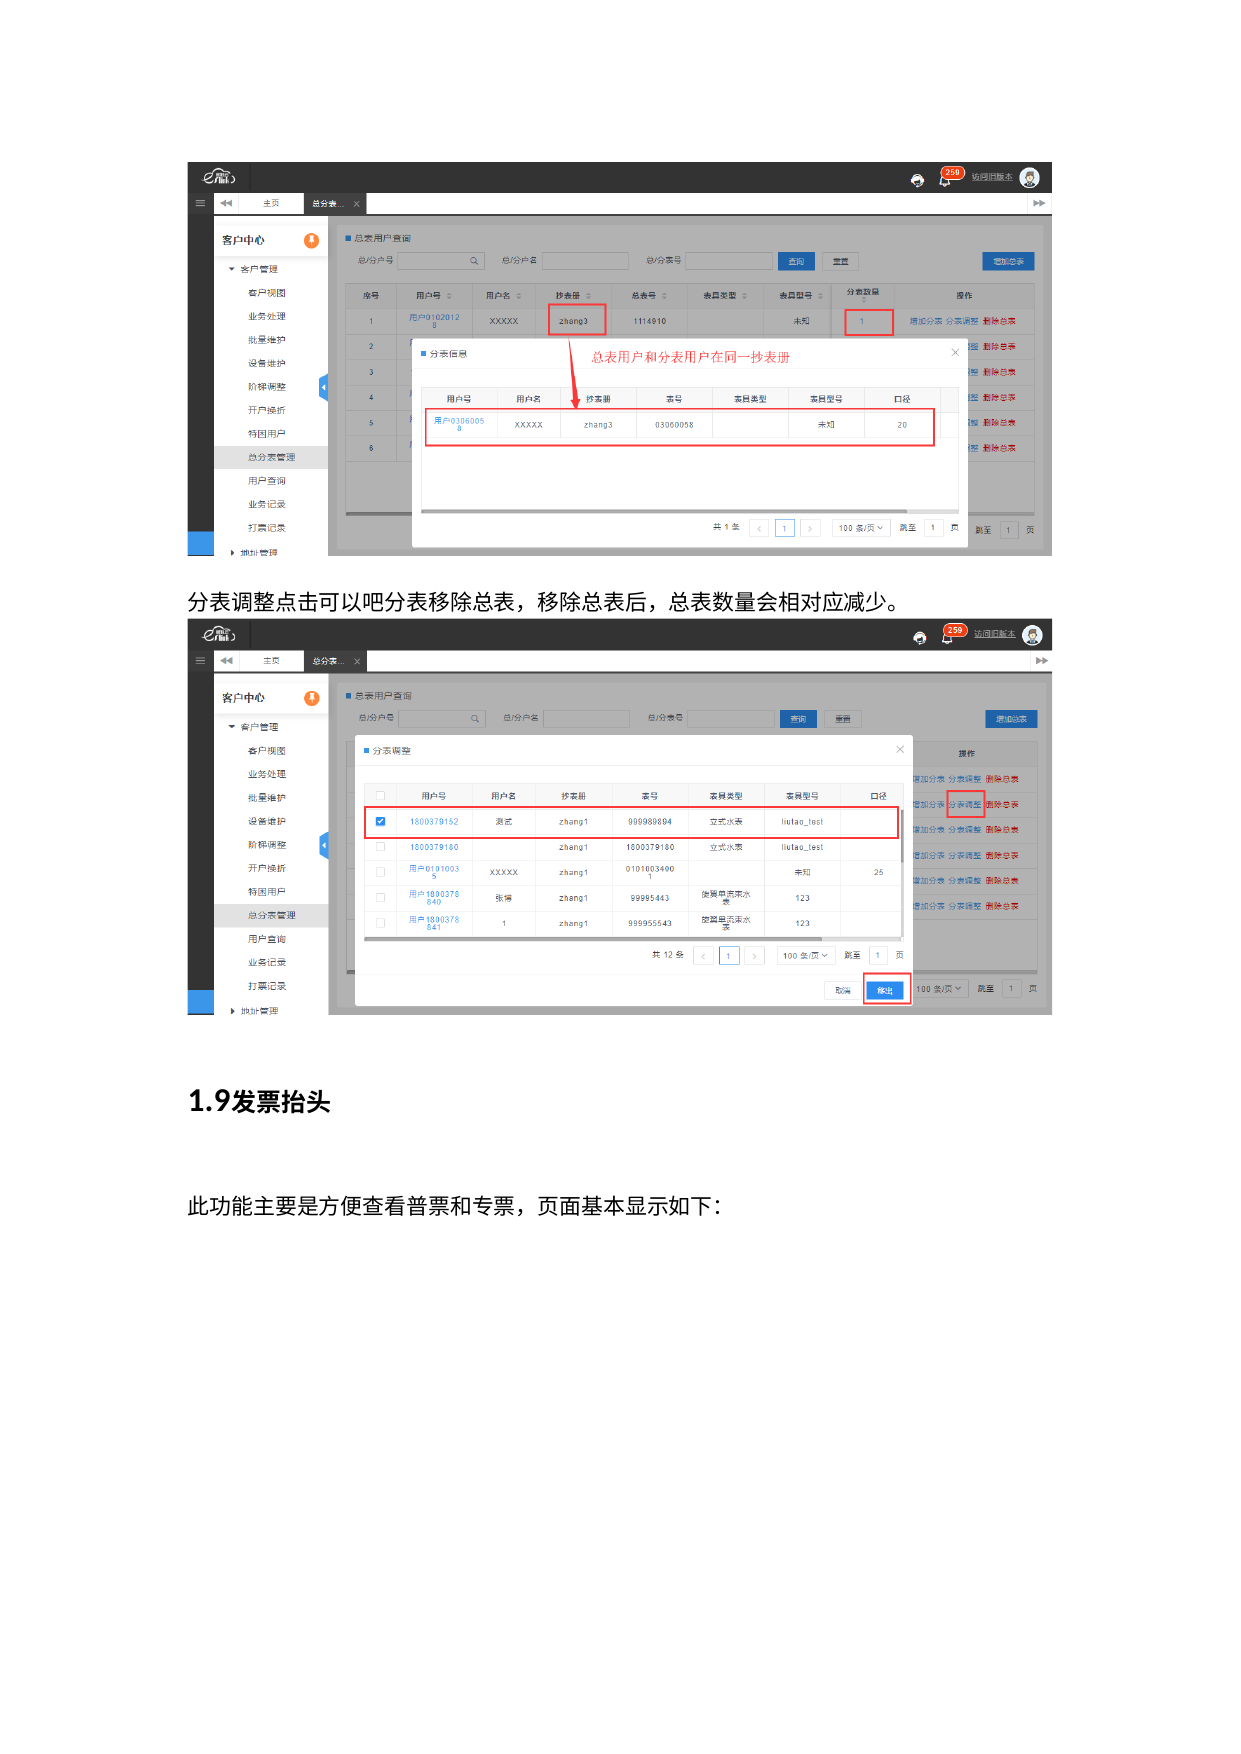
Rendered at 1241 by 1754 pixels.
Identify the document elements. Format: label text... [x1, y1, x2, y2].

text 分表调整点击可以吧分表移除总表，移除总表后，总表数量会相对应减少。 [187, 584, 1053, 617]
picture [187, 617, 1053, 1015]
subtitle 发票抬头 [187, 1067, 1053, 1132]
picture [187, 162, 1052, 556]
text 此功能主要是方便查看普票和专票，页面基本显示如下： [187, 1188, 1053, 1221]
